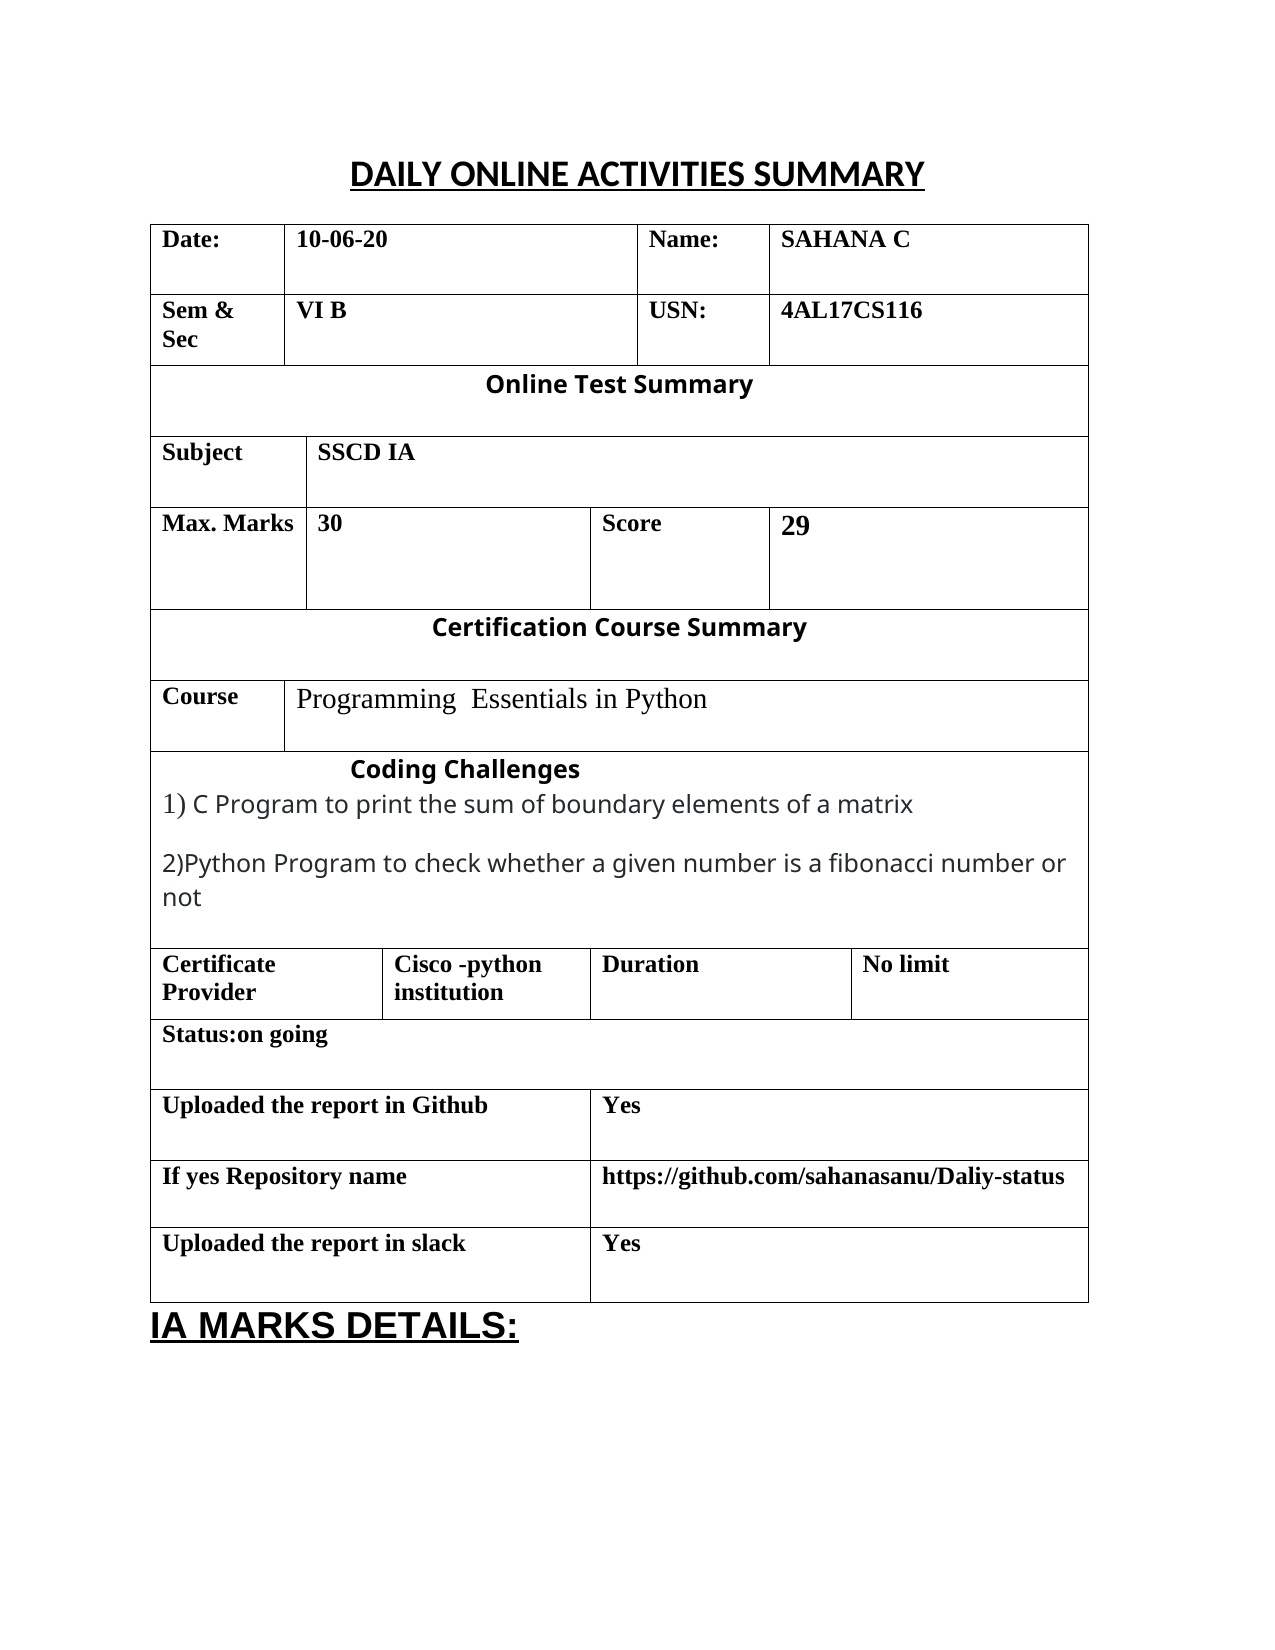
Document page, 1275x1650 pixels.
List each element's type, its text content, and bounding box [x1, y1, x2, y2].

table_cell Uploaded the report in slack [151, 1228, 590, 1302]
table_cell Status:on going [151, 1020, 1088, 1089]
table_cell 4AL17CS116 [770, 295, 1088, 365]
table_cell Online Test Summary [151, 366, 1088, 436]
table_cell USN: [638, 295, 769, 365]
table_cell Certificate Provider [151, 949, 382, 1018]
table_cell Score [591, 508, 769, 609]
table_cell Cisco -python institution [383, 949, 590, 1018]
table_header Name: [638, 225, 769, 294]
text DAILY ONLINE ACTIVITIES SUMMARY [150, 150, 1125, 196]
table_cell VI B [285, 295, 637, 365]
table_cell Yes [591, 1090, 1088, 1160]
table_cell Certification Course Summary [151, 610, 1088, 680]
text IA MARKS DETAILS: [150, 1303, 1125, 1346]
table_cell Max. Marks [151, 508, 306, 609]
table_cell https://github.com/sahanasanu/Daliy-status [591, 1161, 1088, 1227]
table_cell Sem & Sec [151, 295, 284, 365]
table_cell 29 [770, 508, 1088, 609]
table_header SAHANA C [770, 225, 1088, 294]
table_cell Yes [591, 1228, 1088, 1302]
table_cell Subject [151, 437, 306, 507]
table_cell Duration [591, 949, 851, 1018]
table_cell No limit [852, 949, 1088, 1018]
table_cell Uploaded the report in Github [151, 1090, 590, 1160]
table_header Date: [151, 225, 284, 294]
table_cell 30 [307, 508, 590, 609]
table_cell If yes Repository name [151, 1161, 590, 1227]
table_cell Coding Challenges 1) C Program to print the sum of boundary elements of a matrix 2)Python Program to check whether a given number is a fibonacci number or not [151, 752, 1088, 948]
table_cell SSCD IA [307, 437, 1088, 507]
table_header 10-06-20 [285, 225, 637, 294]
table_cell Course [151, 681, 284, 751]
table_cell Programming Essentials in Python [285, 681, 1088, 751]
